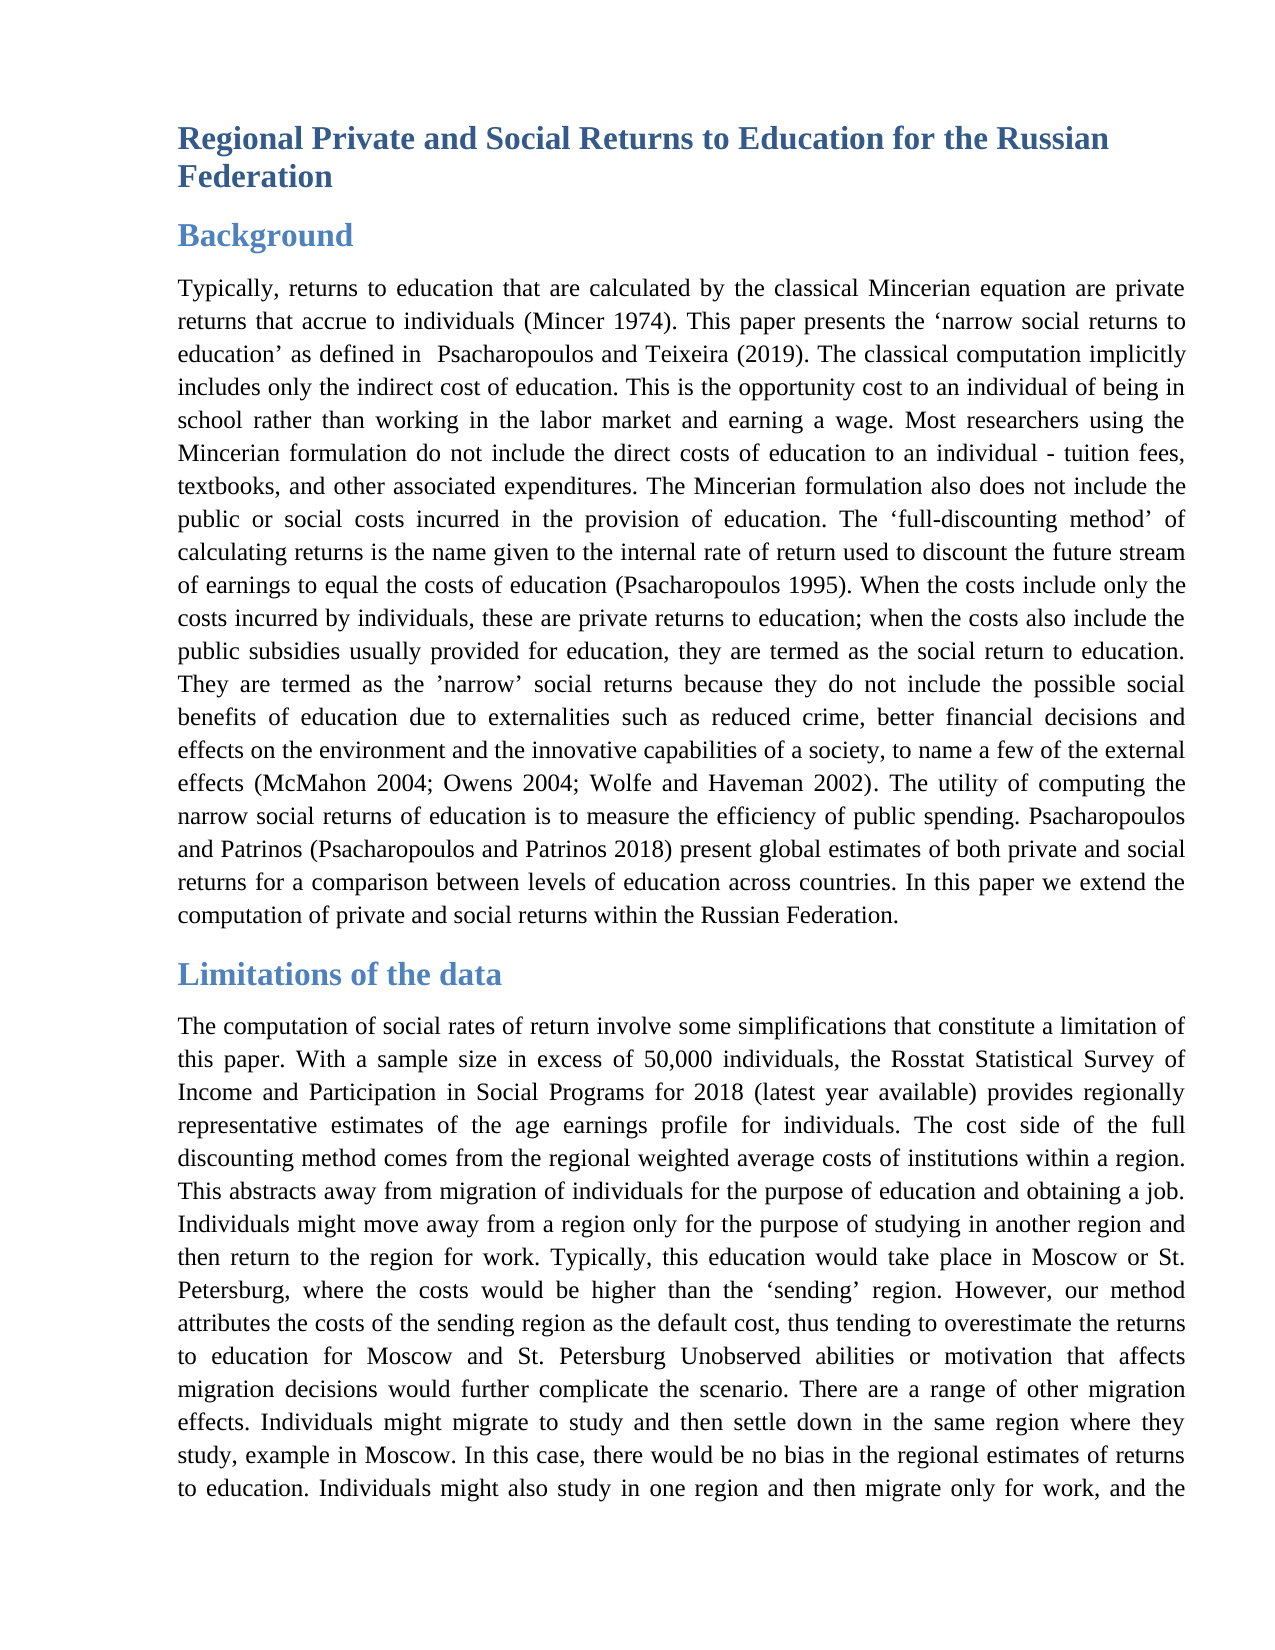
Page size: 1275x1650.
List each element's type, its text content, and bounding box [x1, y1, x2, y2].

text Typically, returns to education that are calculated by the classical Mincerian equation are private returns that accrue to individuals (Mincer 1974). This paper presents the ‘narrow social returns to education’ as defined in Psacharopoulos and Teixeira (2019). The classical computation implicitly includes only the indirect cost of education. This is the opportunity cost to an individual of being in school rather than working in the labor market and earning a wage. Most researchers using the Mincerian formulation do not include the direct costs of education to an individual - tuition fees, textbooks, and other associated expenditures. The Mincerian formulation also does not include the public or social costs incurred in the provision of education. The ‘full-discounting method’ of calculating returns is the name given to the internal rate of return used to discount the future stream of earnings to equal the costs of education (Psacharopoulos 1995). When the costs include only the costs incurred by individuals, these are private returns to education; when the costs also include the public subsidies usually provided for education, they are termed as the social return to education. They are termed as the ’narrow’ social returns because they do not include the possible social benefits of education due to externalities such as reduced crime, better financial decisions and effects on the environment and the innovative capabilities of a society, to name a few of the external effects (McMahon 2004; Owens 2004; Wolfe and Haveman 2002). The utility of computing the narrow social returns of education is to measure the efficiency of public spending. Psacharopoulos and Patrinos (Psacharopoulos and Patrinos 2018) present global estimates of both private and social returns for a comparison between levels of education across countries. In this paper we extend the computation of private and social returns within the Russian Federation. [177, 273, 1186, 929]
subtitle Limitations of the data [177, 954, 1186, 992]
subtitle Regional Private and Social Returns to Education for the Russian Federation [177, 118, 1186, 195]
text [177, 1011, 1186, 1502]
subtitle Background [177, 216, 1186, 254]
